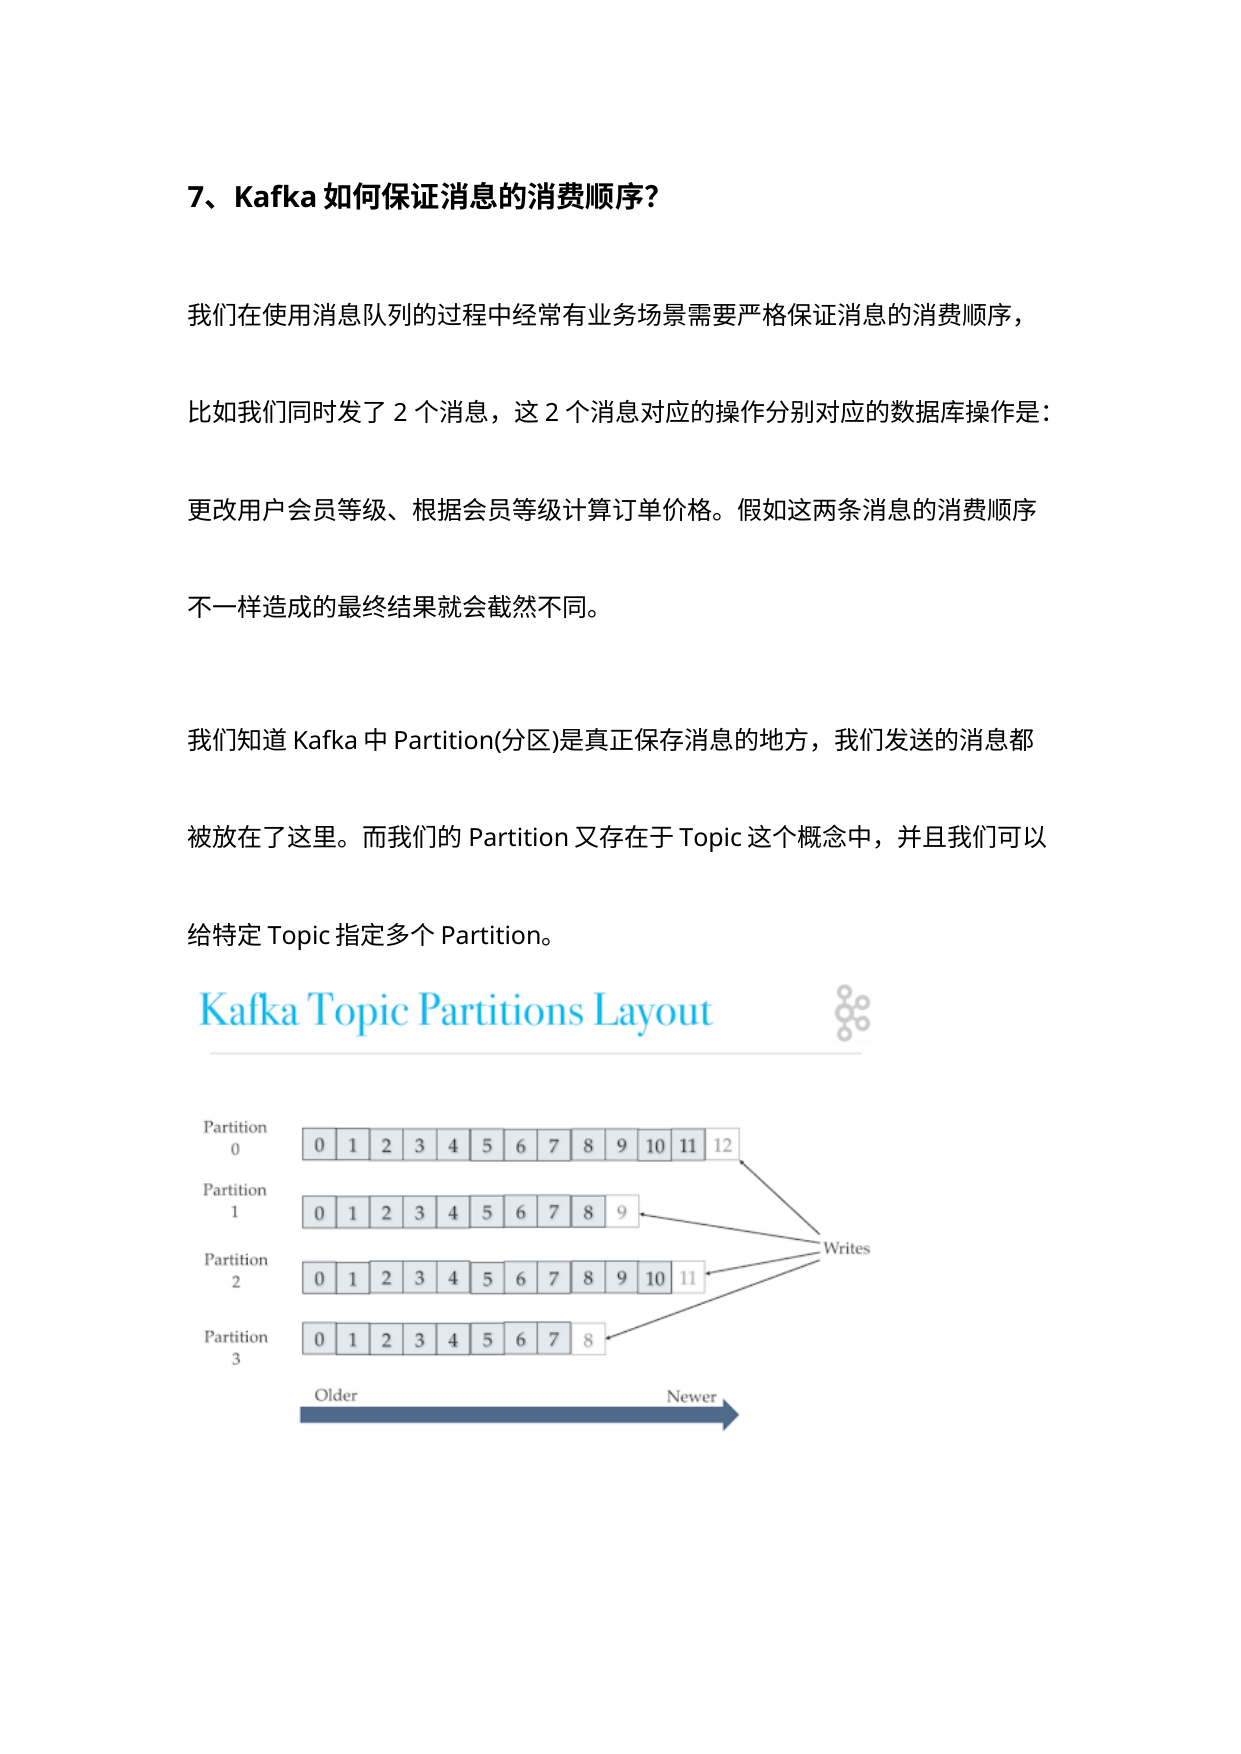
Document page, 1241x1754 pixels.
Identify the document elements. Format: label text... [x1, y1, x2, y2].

picture [187, 984, 880, 1434]
text 我们在使用消息队列的过程中经常有业务场景需要严格保证消息的消费顺序，比如我们同时发了 2 个消息，这 2 个消息对应的操作分别对应的数据库操作是：更改用户会员等级、根据会员等级计算订单价格。假如这两条消息的消费顺序不一样造成的最终结果就会截然不同。 [187, 281, 1053, 638]
subtitle 7、Kafka如何保证消息的消费顺序？ [187, 162, 1053, 227]
text 我们知道Kafka中Partition(分区)是真正保存消息的地方，我们发送的消息都被放在了这里。而我们的 Partition又存在于Topic这个概念中，并且我们可以给特定Topic指定多个Partition。 [187, 706, 1053, 966]
